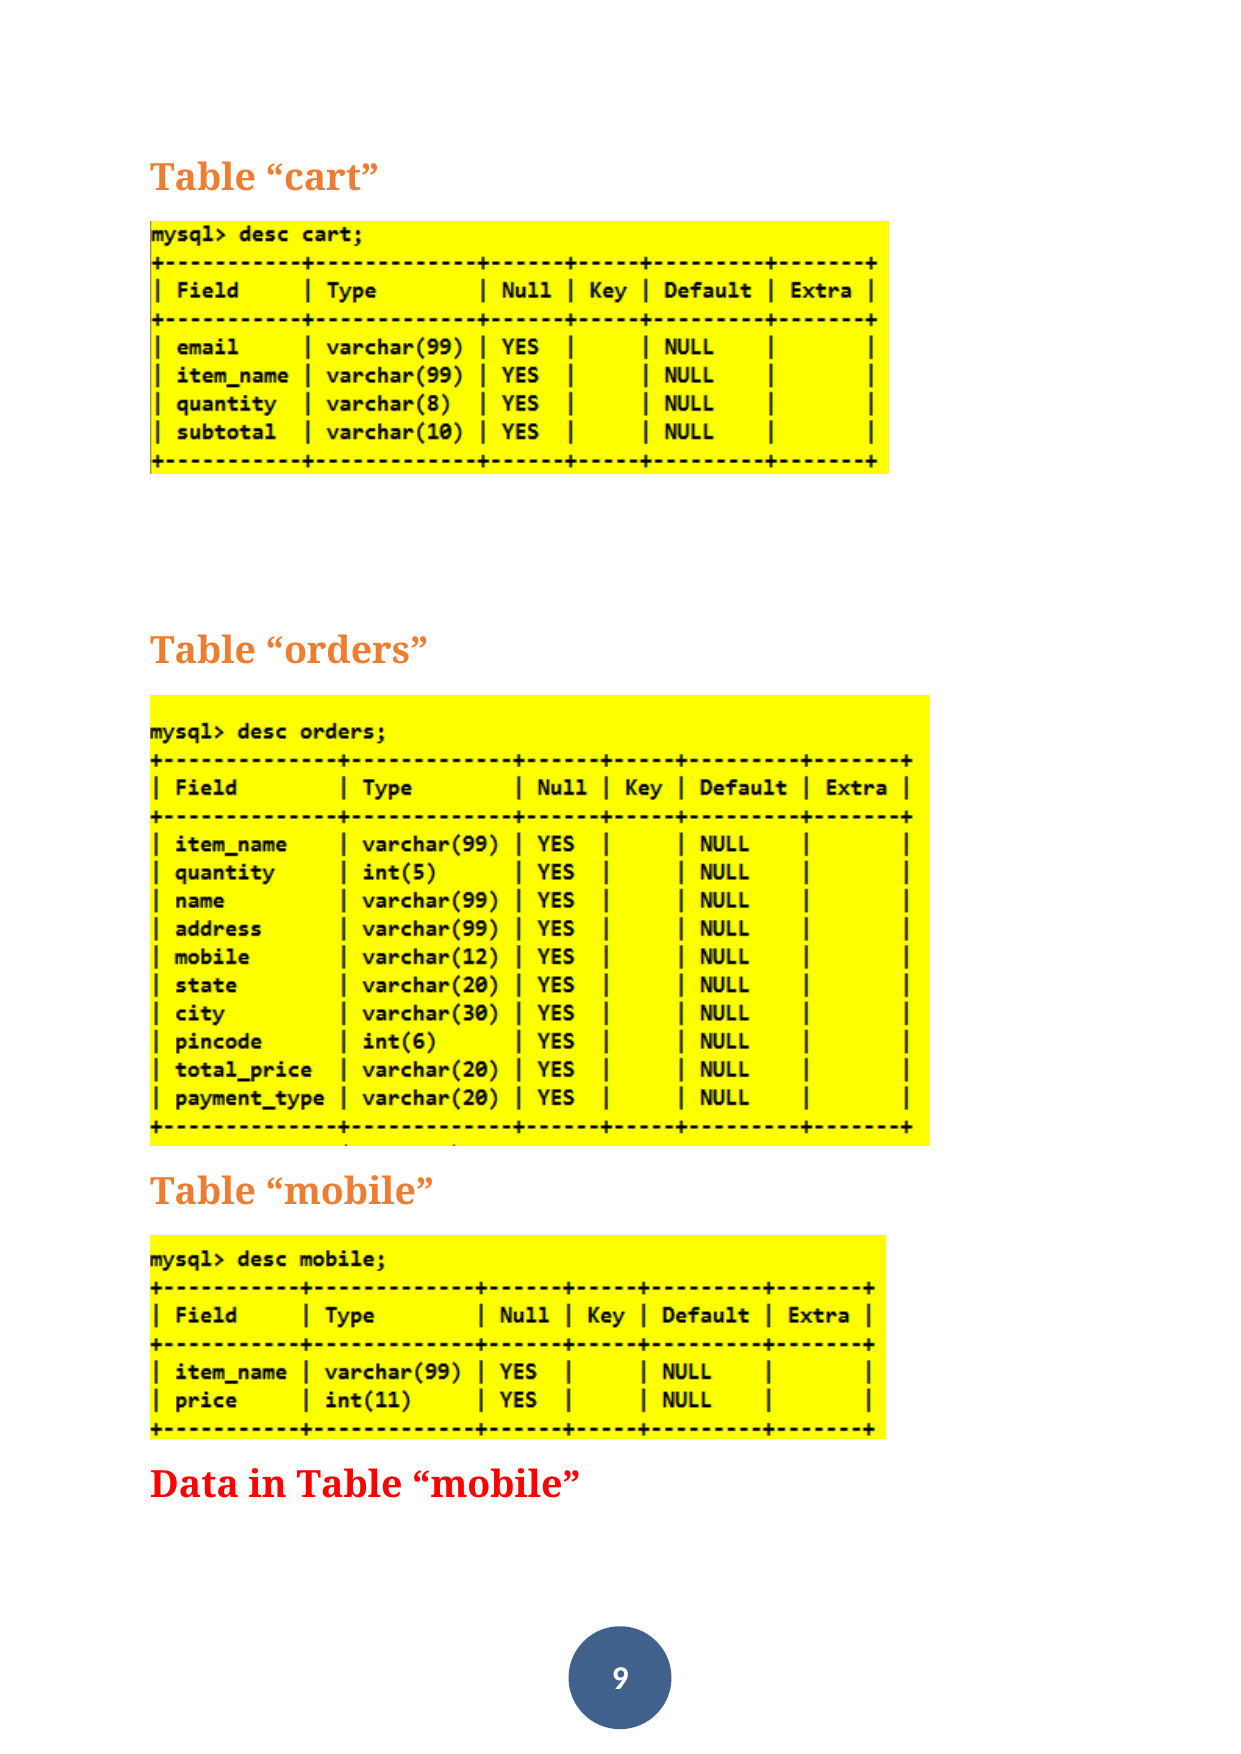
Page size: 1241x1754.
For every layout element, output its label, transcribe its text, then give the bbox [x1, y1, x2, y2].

text Table “mobile” [150, 1164, 1090, 1215]
text Data in Table “mobile” [150, 1458, 1090, 1509]
picture [150, 221, 889, 474]
text Table “orders” [150, 623, 1090, 674]
picture [150, 695, 930, 1146]
picture [150, 1235, 886, 1439]
text Table “cart” [150, 150, 1090, 201]
